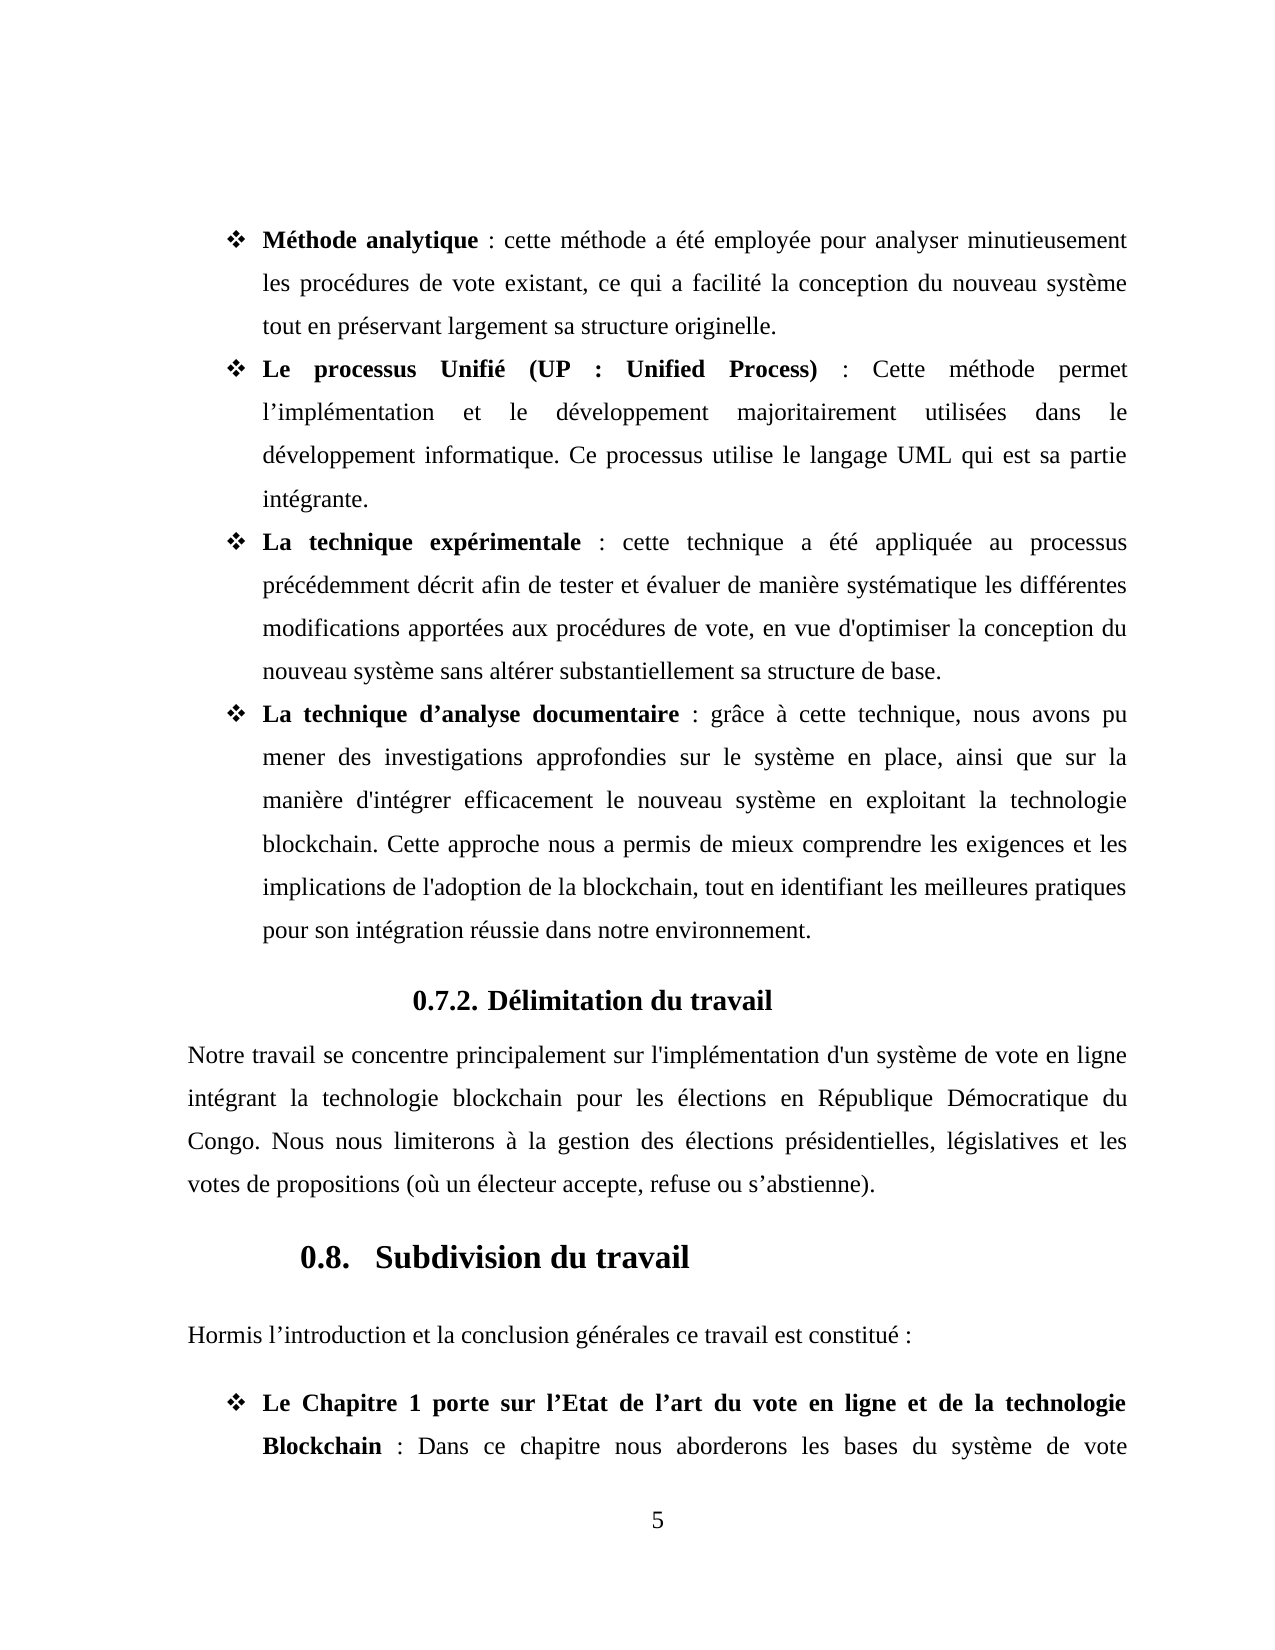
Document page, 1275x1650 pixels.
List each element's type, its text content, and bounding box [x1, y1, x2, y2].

subtitle Subdivision du travail [300, 1237, 1128, 1276]
text Notre travail se concentre principalement sur l'implémentation d'un système de vote en ligne intégrant la technologie blockchain pour les élections en République Démocratique du Congo. Nous nous limiterons à la gestion des élections présidentielles, législatives et les votes de propositions (où un électeur accepte, refuse ou s’abstienne). [187, 1040, 1128, 1198]
list La technique expérimentale : cette technique a été appliquée au processus précédemment décrit afin de tester et évaluer de manière systématique les différentes modifications apportées aux procédures de vote, en vue d'optimiser la conception du nouveau système sans altérer substantiellement sa structure de base. [225, 527, 1128, 685]
list Le processus Unifié (UP : Unified Process) : Cette méthode permet l’implémentation et le développement majoritairement utilisées dans le développement informatique. Ce processus utilise le langage UML qui est sa partie intégrante. [225, 354, 1128, 512]
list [225, 1388, 1128, 1460]
subtitle Délimitation du travail [412, 983, 1128, 1017]
text Hormis l’introduction et la conclusion générales ce travail est constitué : [187, 1320, 1128, 1348]
list La technique d’analyse documentaire : grâce à cette technique, nous avons pu mener des investigations approfondies sur le système en place, ainsi que sur la manière d'intégrer efficacement le nouveau système en exploitant la technologie blockchain. Cette approche nous a permis de mieux comprendre les exigences et les implications de l'adoption de la blockchain, tout en identifiant les meilleures pratiques pour son intégration réussie dans notre environnement. [225, 699, 1128, 944]
list Méthode analytique : cette méthode a été employée pour analyser minutieusement les procédures de vote existant, ce qui a facilité la conception du nouveau système tout en préservant largement sa structure originelle. [225, 225, 1128, 340]
